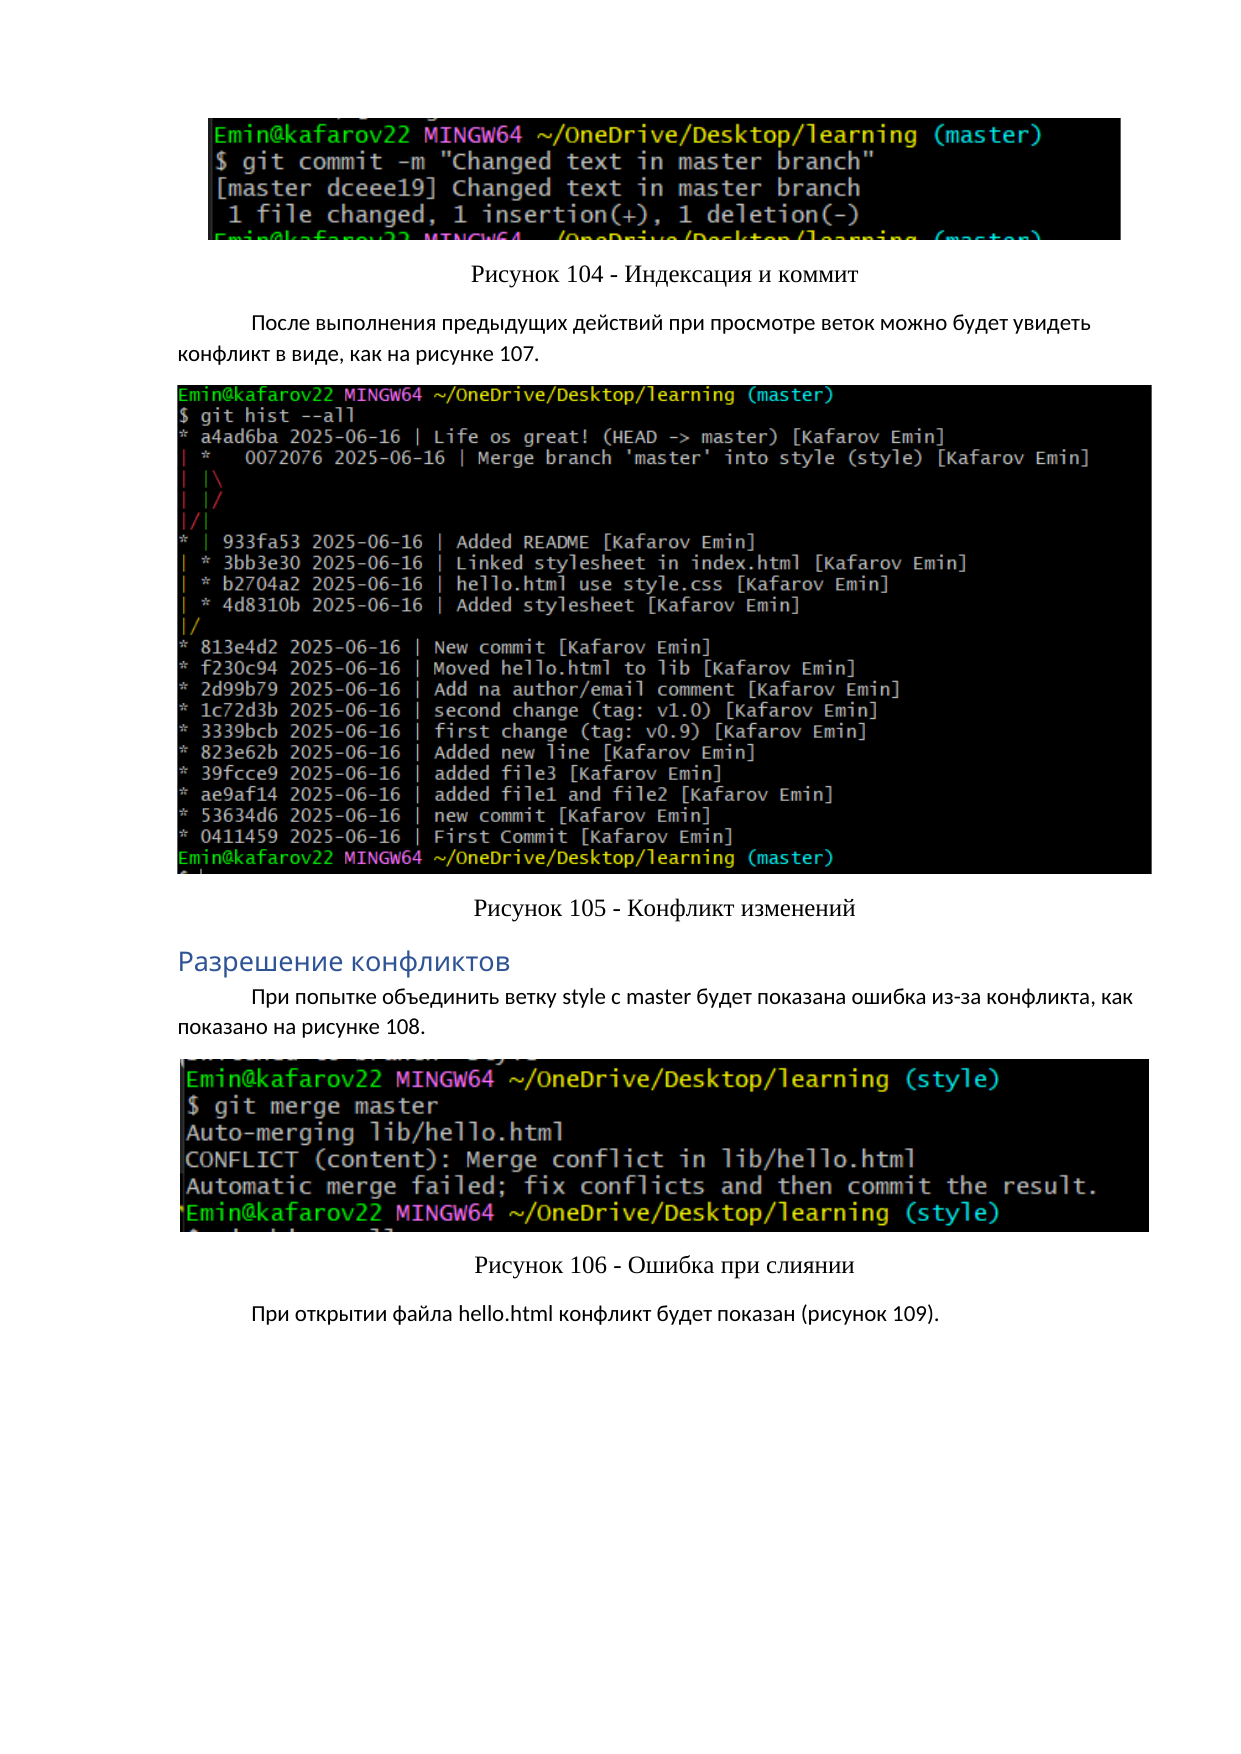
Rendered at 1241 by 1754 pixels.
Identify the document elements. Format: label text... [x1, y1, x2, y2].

text При попытке объединить ветку style с master будет показана ошибка из-за конфликта, как показано на рисунке 108. [177, 982, 1152, 1040]
picture [208, 118, 1121, 240]
text При открытии файла hello.html конфликт будет показан (рисунок 109). [177, 1299, 1152, 1328]
text Рисунок 104 - Индексация и коммит [177, 259, 1152, 288]
text Рисунок 105 - Конфликт изменений [177, 893, 1152, 922]
picture [177, 385, 1152, 874]
subtitle Разрешение конфликтов [177, 942, 1152, 979]
text После выполнения предыдущих действий при просмотре веток можно будет увидеть конфликт в виде, как на рисунке 107. [177, 308, 1152, 367]
picture [180, 1059, 1149, 1232]
text Рисунок 106 - Ошибка при слиянии [177, 1250, 1152, 1279]
